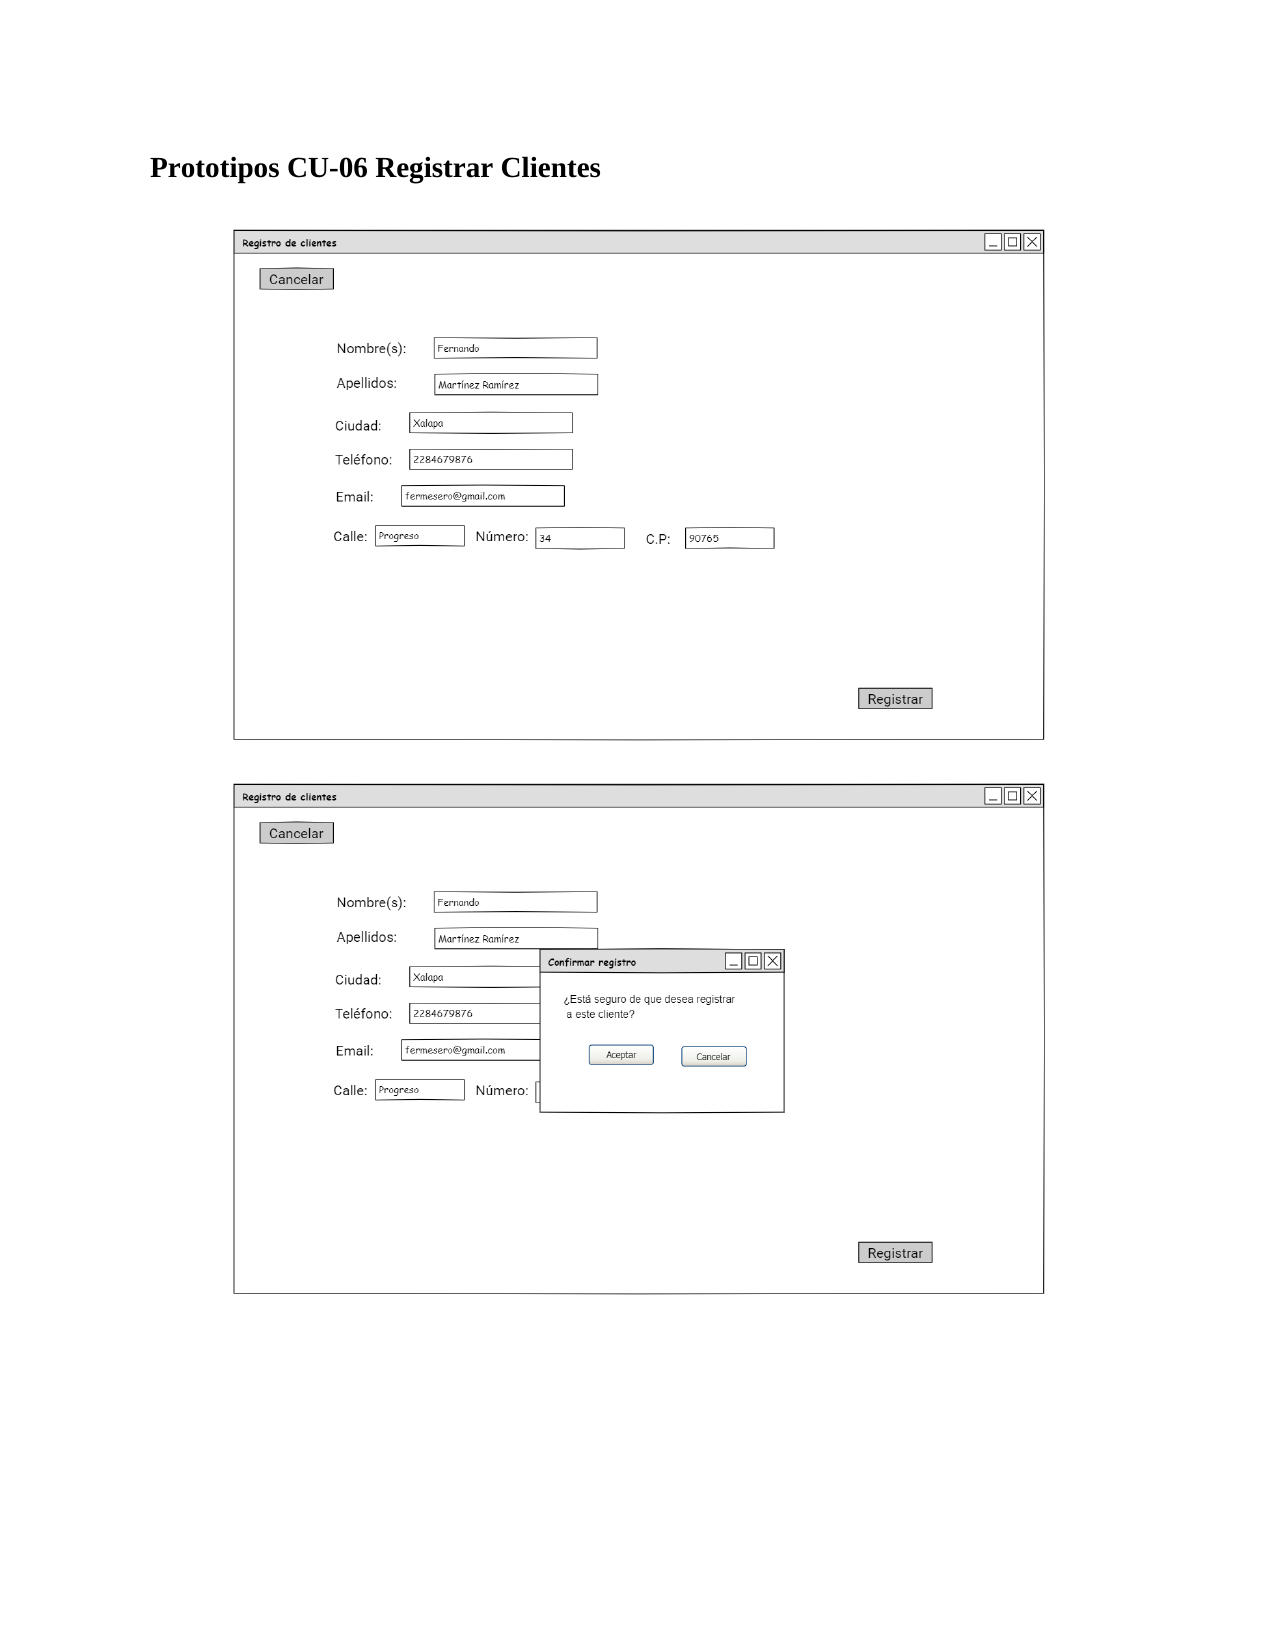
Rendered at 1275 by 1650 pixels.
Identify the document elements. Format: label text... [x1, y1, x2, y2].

picture [150, 213, 1125, 766]
subtitle Prototipos CU-06 Registrar Clientes [150, 150, 1125, 183]
picture [150, 767, 1125, 1320]
